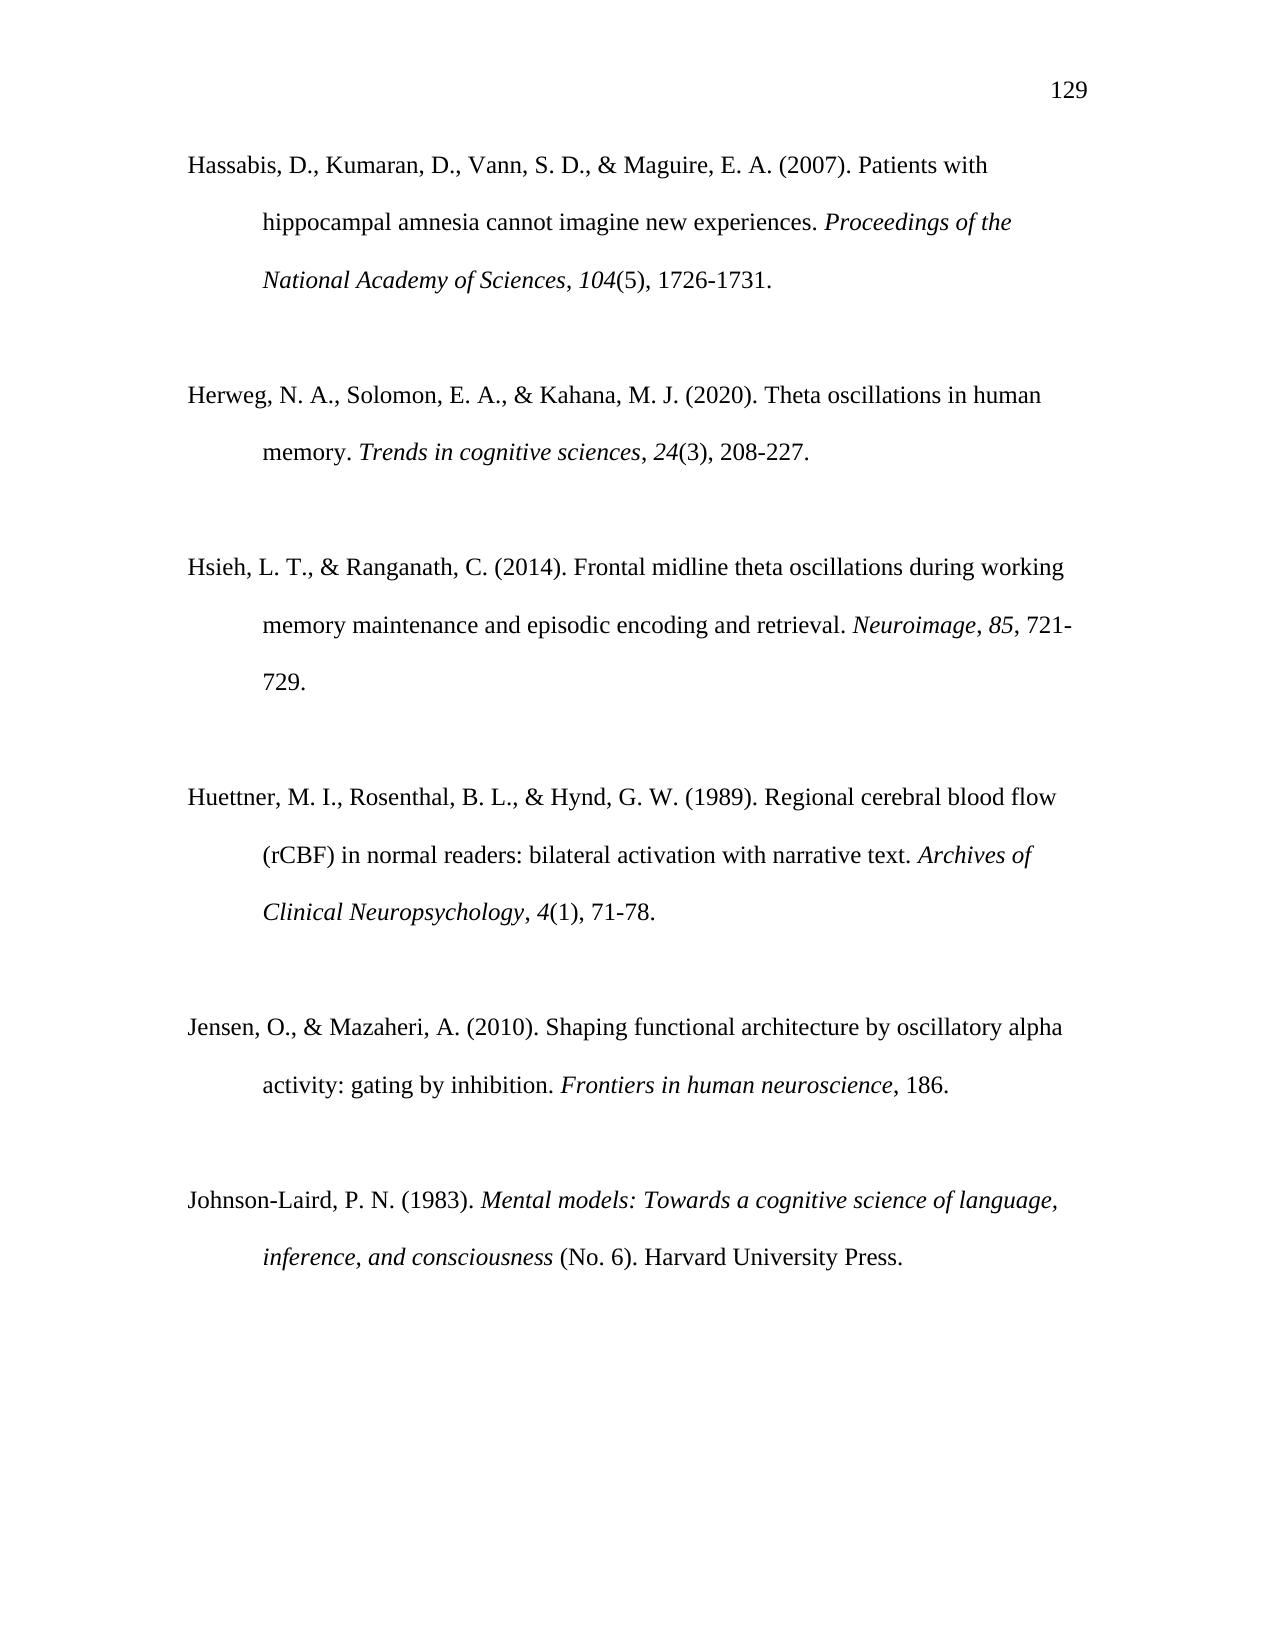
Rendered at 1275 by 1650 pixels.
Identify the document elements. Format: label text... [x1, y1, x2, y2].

text Herweg, N. A., Solomon, E. A., & Kahana, M. J. (2020). Theta oscillations in human memory. Trends in cognitive sciences, 24(3), 208-227. [187, 380, 1087, 466]
text Jensen, O., & Mazaheri, A. (2010). Shaping functional architecture by oscillatory alpha activity: gating by inhibition. Frontiers in human neuroscience, 186. [187, 1012, 1087, 1099]
text Huettner, M. I., Rosenthal, B. L., & Hynd, G. W. (1989). Regional cerebral blood flow (rCBF) in normal readers: bilateral activation with narrative text. Archives of Clinical Neuropsychology, 4(1), 71-78. [187, 782, 1087, 926]
text Johnson-Laird, P. N. (1983). Mental models: Towards a cognitive science of language, inference, and consciousness (No. 6). Harvard University Press. [187, 1185, 1087, 1271]
text Hsieh, L. T., & Ranganath, C. (2014). Frontal midline theta oscillations during working memory maintenance and episodic encoding and retrieval. Neuroimage, 85, 721-729. [187, 552, 1087, 696]
text Hassabis, D., Kumaran, D., Vann, S. D., & Maguire, E. A. (2007). Patients with hippocampal amnesia cannot imagine new experiences. Proceedings of the National Academy of Sciences, 104(5), 1726-1731. [187, 150, 1087, 294]
